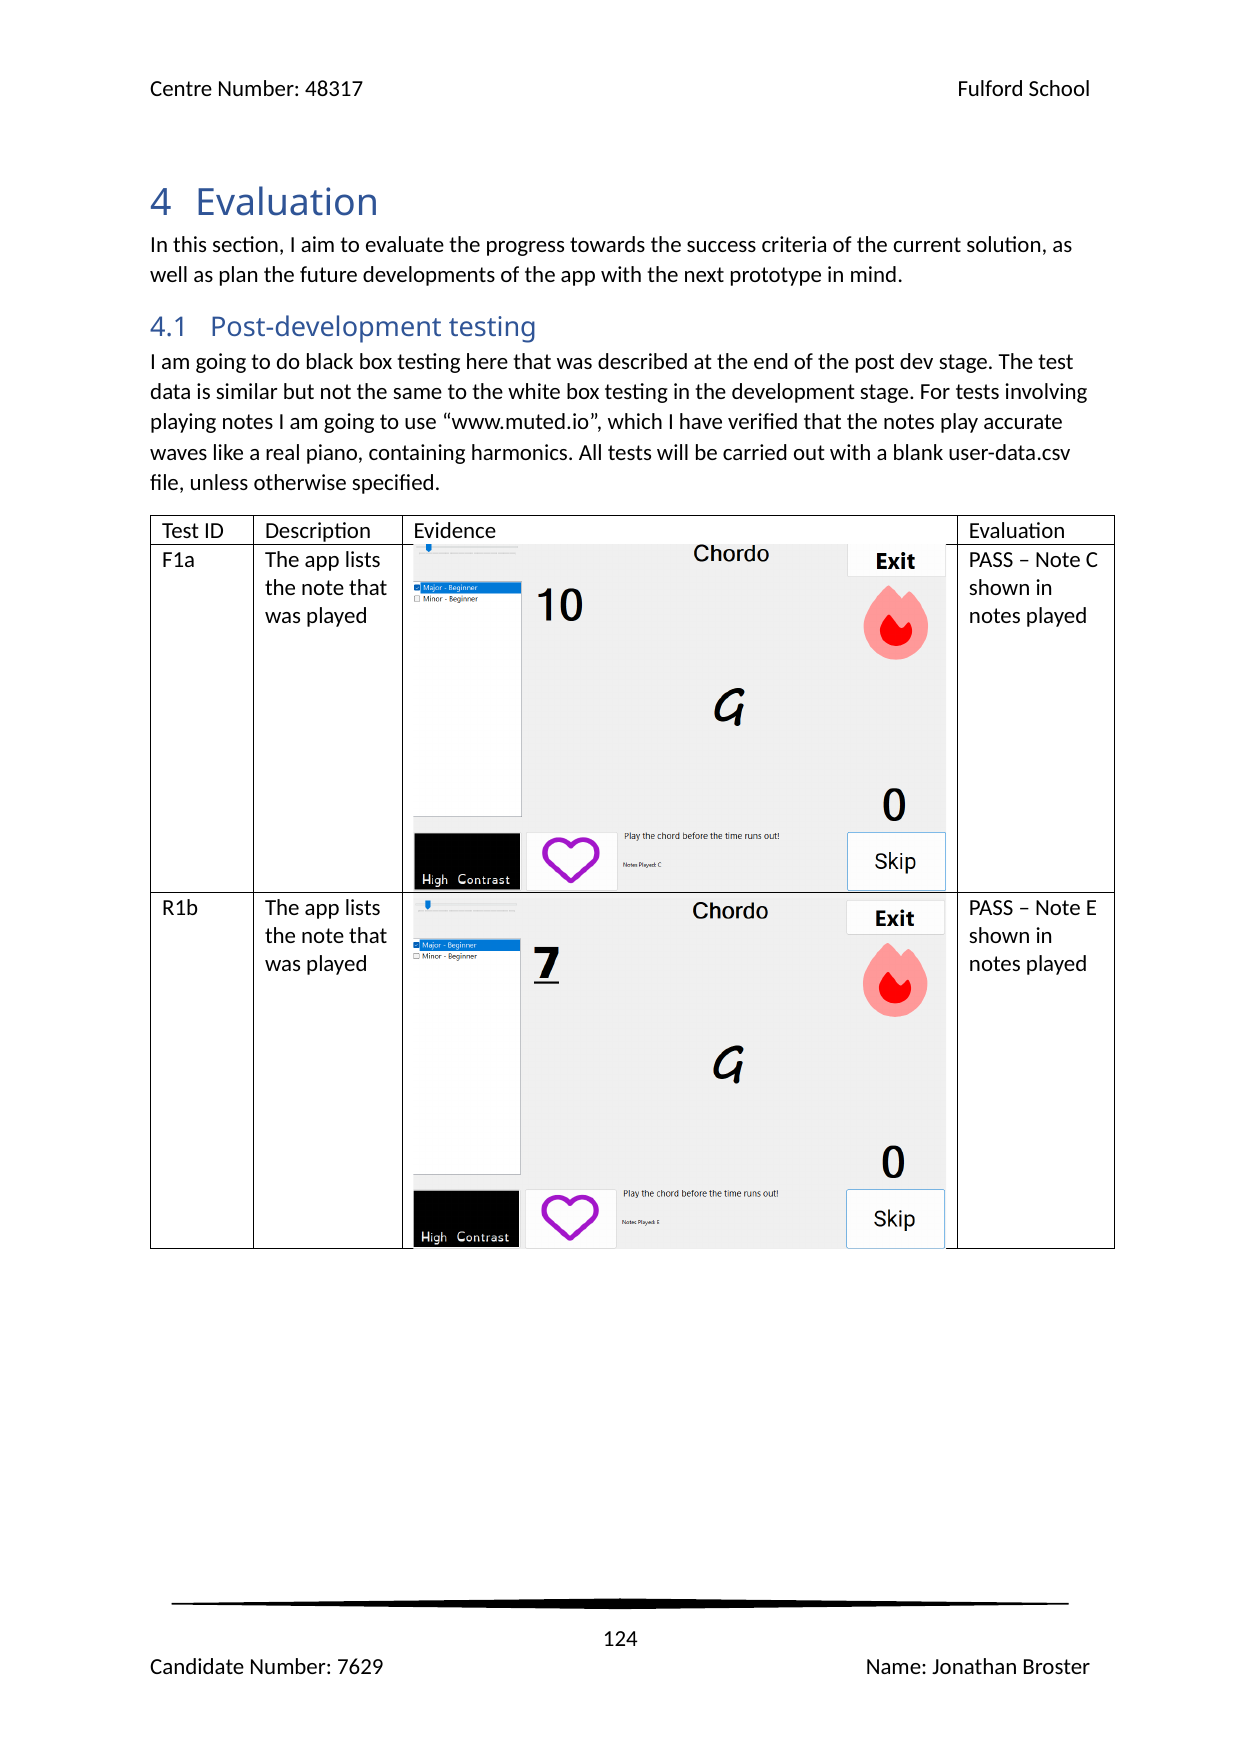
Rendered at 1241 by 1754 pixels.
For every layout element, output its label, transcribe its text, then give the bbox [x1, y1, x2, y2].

text I am going to do black box testing here that was described at the end of the post dev stage. The test data is similar but not the same to the white box testing in the development stage. For tests involving playing notes I am going to use “www.muted.io”, which I have verified that the notes play accurate waves like a real piano, containing harmonics. All tests will be carried out with a blank user-data.csv file, unless otherwise specified. [150, 347, 1090, 496]
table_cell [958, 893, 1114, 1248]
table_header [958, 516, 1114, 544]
picture [413, 544, 947, 892]
text In this section, I aim to evaluate the progress towards the success criteria of the current solution, as well as plan the future developments of the app with the next prototype in mind. [150, 230, 1090, 288]
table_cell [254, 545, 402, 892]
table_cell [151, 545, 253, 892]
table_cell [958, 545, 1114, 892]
subtitle Post-development testing [150, 307, 1090, 344]
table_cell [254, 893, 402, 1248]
subtitle Evaluation [150, 175, 1090, 226]
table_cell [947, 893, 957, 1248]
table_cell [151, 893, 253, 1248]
picture [413, 893, 947, 1249]
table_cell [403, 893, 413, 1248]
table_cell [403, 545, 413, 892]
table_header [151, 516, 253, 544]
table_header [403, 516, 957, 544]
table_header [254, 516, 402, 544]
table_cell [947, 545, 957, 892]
